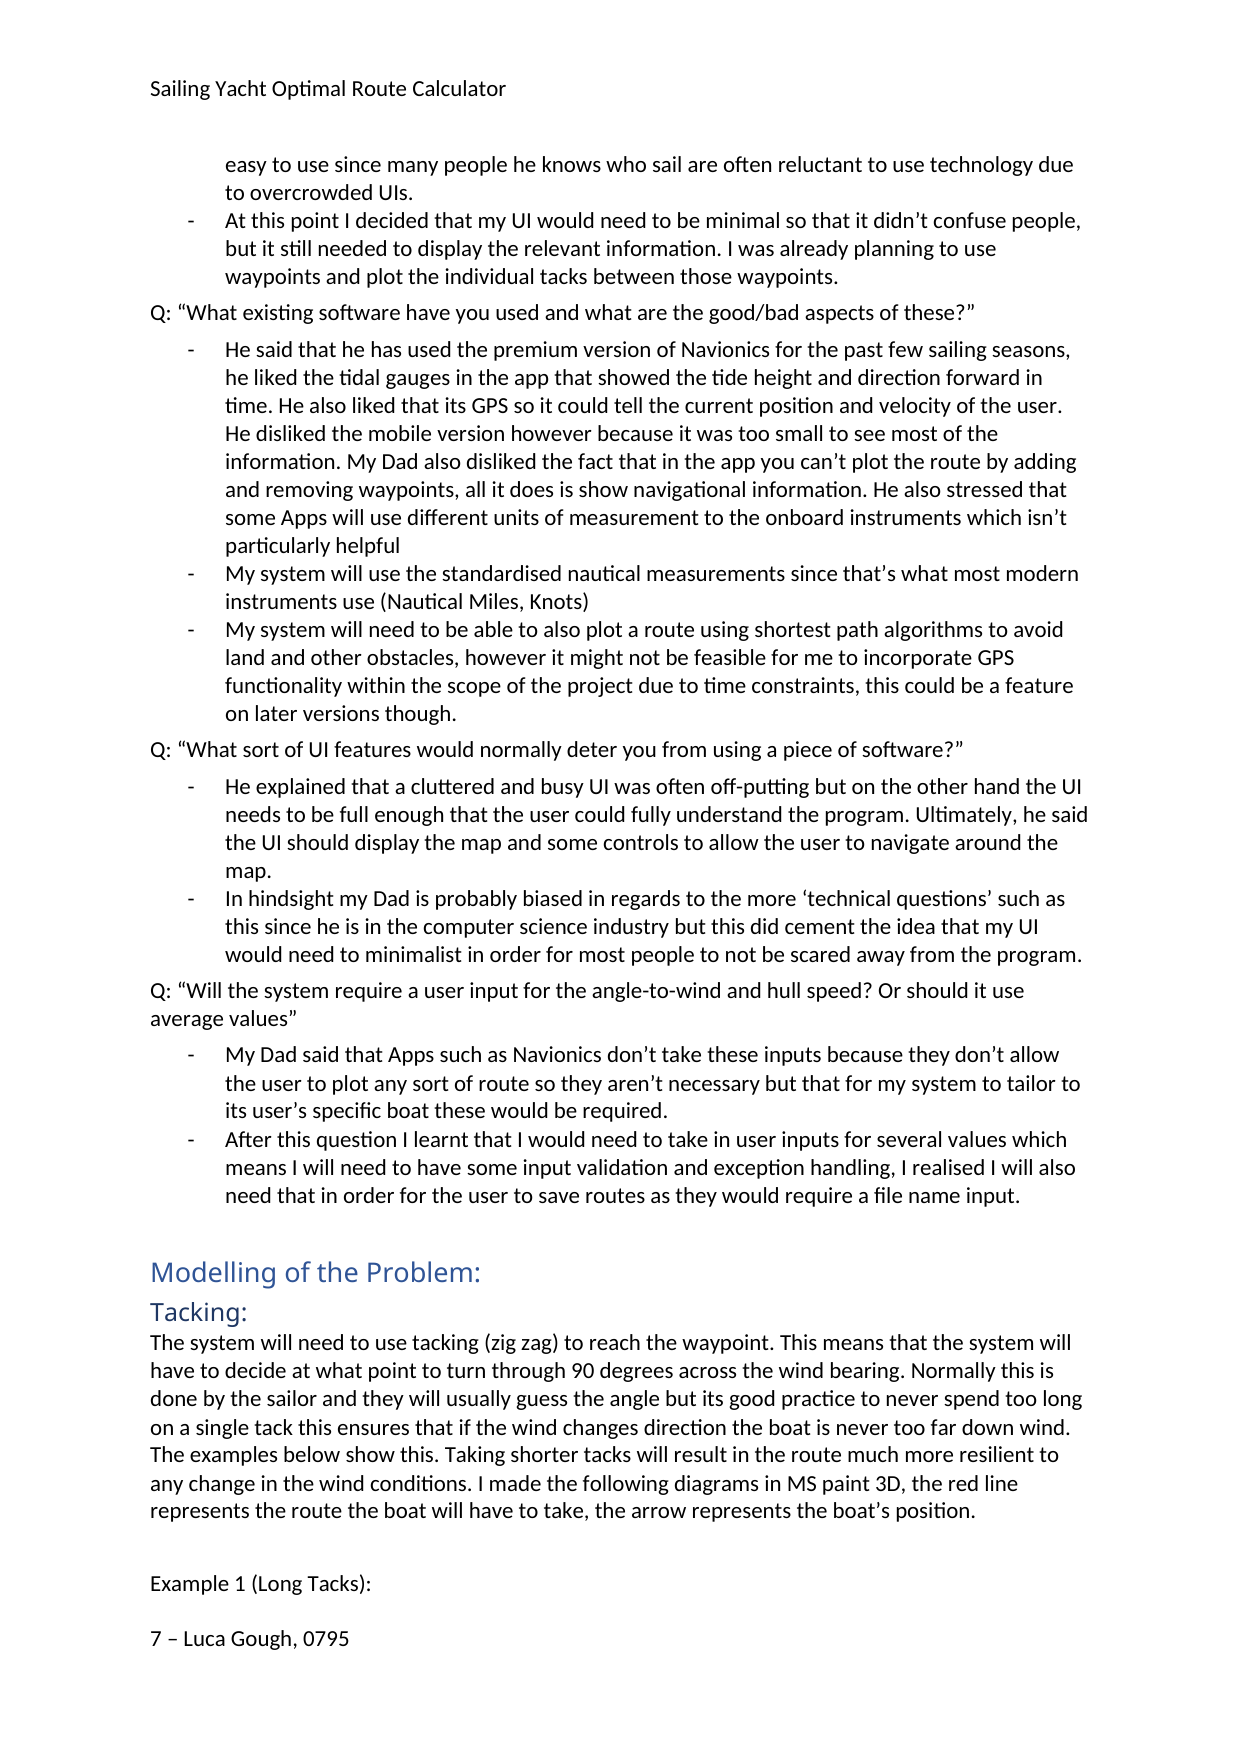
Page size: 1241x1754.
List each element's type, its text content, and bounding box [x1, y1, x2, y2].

text Q: “What sort of UI features would normally deter you from using a piece of software?” [150, 735, 1090, 763]
text Example 1 (Long Tacks): [150, 1569, 1090, 1597]
text Q: “Will the system require a user input for the angle-to-wind and hull speed? Or should it use average values” [150, 976, 1090, 1032]
list At this point I decided that my UI would need to be minimal so that it didn’t confuse people, but it still needed to display the relevant information. I was already planning to use waypoints and plot the individual tacks between those waypoints. [187, 206, 1090, 290]
list After this question I learnt that I would need to take in user inputs for several values which means I will need to have some input validation and exception handling, I realised I will also need that in order for the user to save routes as they would require a file name input. [187, 1125, 1090, 1209]
list He explained that a cluttered and busy UI was often off-putting but on the other hand the UI needs to be full enough that the user could fully understand the program. Ultimately, he said the UI should display the map and some controls to allow the user to navigate around the map. [187, 772, 1090, 884]
list He said that he has used the premium version of Navionics for the past few sailing seasons, he liked the tidal gauges in the app that showed the tide height and direction forward in time. He also liked that its GPS so it could tell the current position and velocity of the user. He disliked the mobile version however because it was too small to see most of the information. My Dad also disliked the fact that in the app you can’t plot the route by adding and removing waypoints, all it does is show navigational information. He also stressed that some Apps will use different units of measurement to the onboard instruments which isn’t particularly helpful [187, 335, 1090, 559]
subtitle Modelling of the Problem: [150, 1253, 1090, 1290]
text Q: “What existing software have you used and what are the good/bad aspects of these?” [150, 298, 1090, 326]
subtitle Tacking: [150, 1294, 1090, 1328]
list My Dad said that Apps such as Navionics don’t take these inputs because they don’t allow the user to plot any sort of route so they aren’t necessary but that for my system to tailor to its user’s specific boat these would be required. [187, 1041, 1090, 1125]
list My system will need to be able to also plot a route using shortest path algorithms to avoid land and other obstacles, however it might not be feasible for me to incorporate GPS functionality within the scope of the project due to time constraints, this could be a feature on later versions though. [187, 615, 1090, 727]
list In hindsight my Dad is probably biased in regards to the more ‘technical questions’ such as this since he is in the computer science industry but this did cement the idea that my UI would need to minimalist in order for most people to not be scared away from the program. [187, 884, 1090, 968]
list My system will use the standardised nautical measurements since that’s what most modern instruments use (Nautical Miles, Knots) [187, 559, 1090, 615]
text The system will need to use tacking (zig zag) to reach the waypoint. This means that the system will have to decide at what point to turn through 90 degrees across the wind bearing. Normally this is done by the sailor and they will usually guess the angle but its good practice to never spend too long on a single tack this ensures that if the wind changes direction the boat is never too far down wind. The examples below show this. Taking shorter tacks will result in the route much more resilient to any change in the wind conditions. I made the following diagrams in MS paint 3D, the red line represents the route the boat will have to take, the arrow represents the boat’s position. [150, 1328, 1090, 1525]
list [187, 150, 1090, 206]
